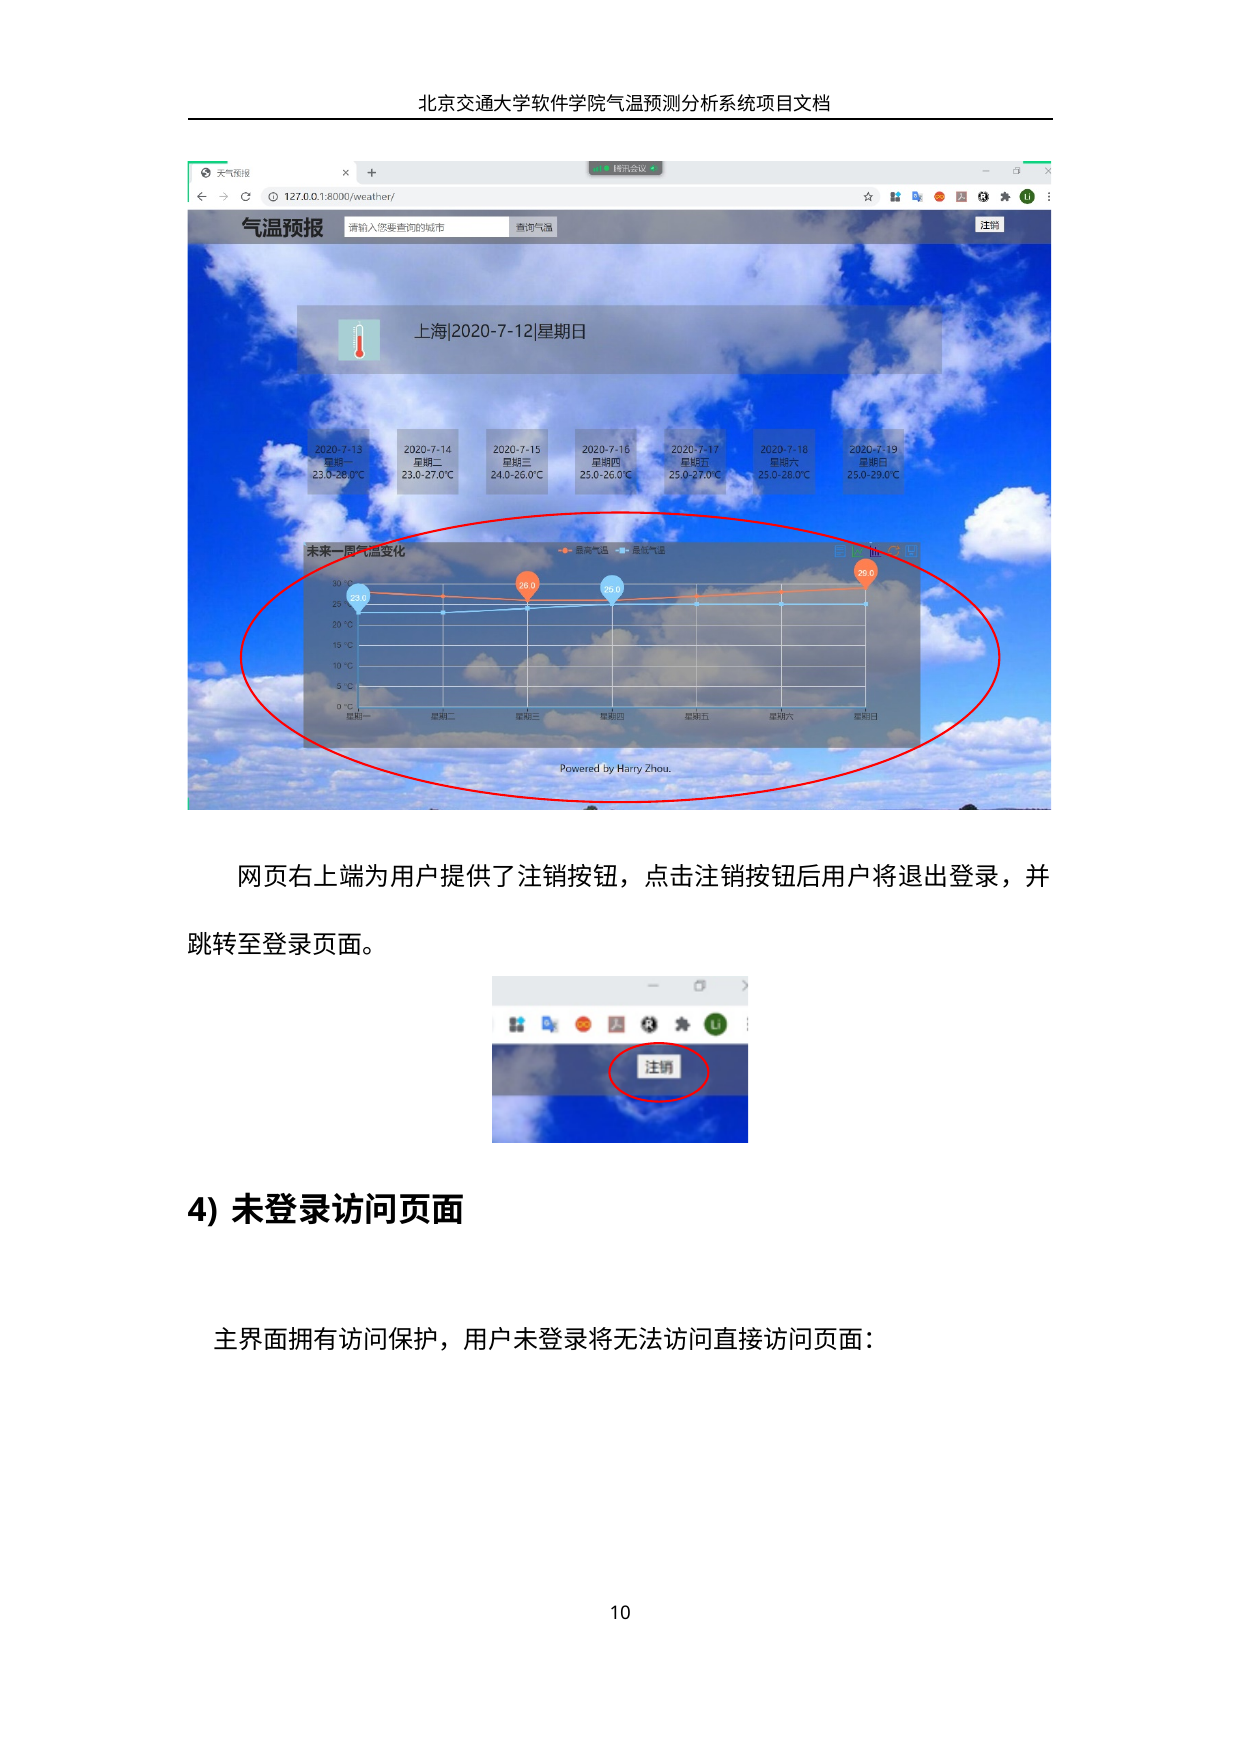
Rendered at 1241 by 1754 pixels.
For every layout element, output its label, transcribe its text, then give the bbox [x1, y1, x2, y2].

picture [492, 976, 749, 1143]
text 主界面拥有访问保护，用户未登录将无法访问直接访问页面： [187, 1304, 1053, 1372]
text 网页右上端为用户提供了注销按钮，点击注销按钮后用户将退出登录，并跳转至登录页面。 [187, 841, 1053, 977]
subtitle 未登录访问页面 [187, 1173, 1053, 1241]
picture [187, 161, 1052, 810]
